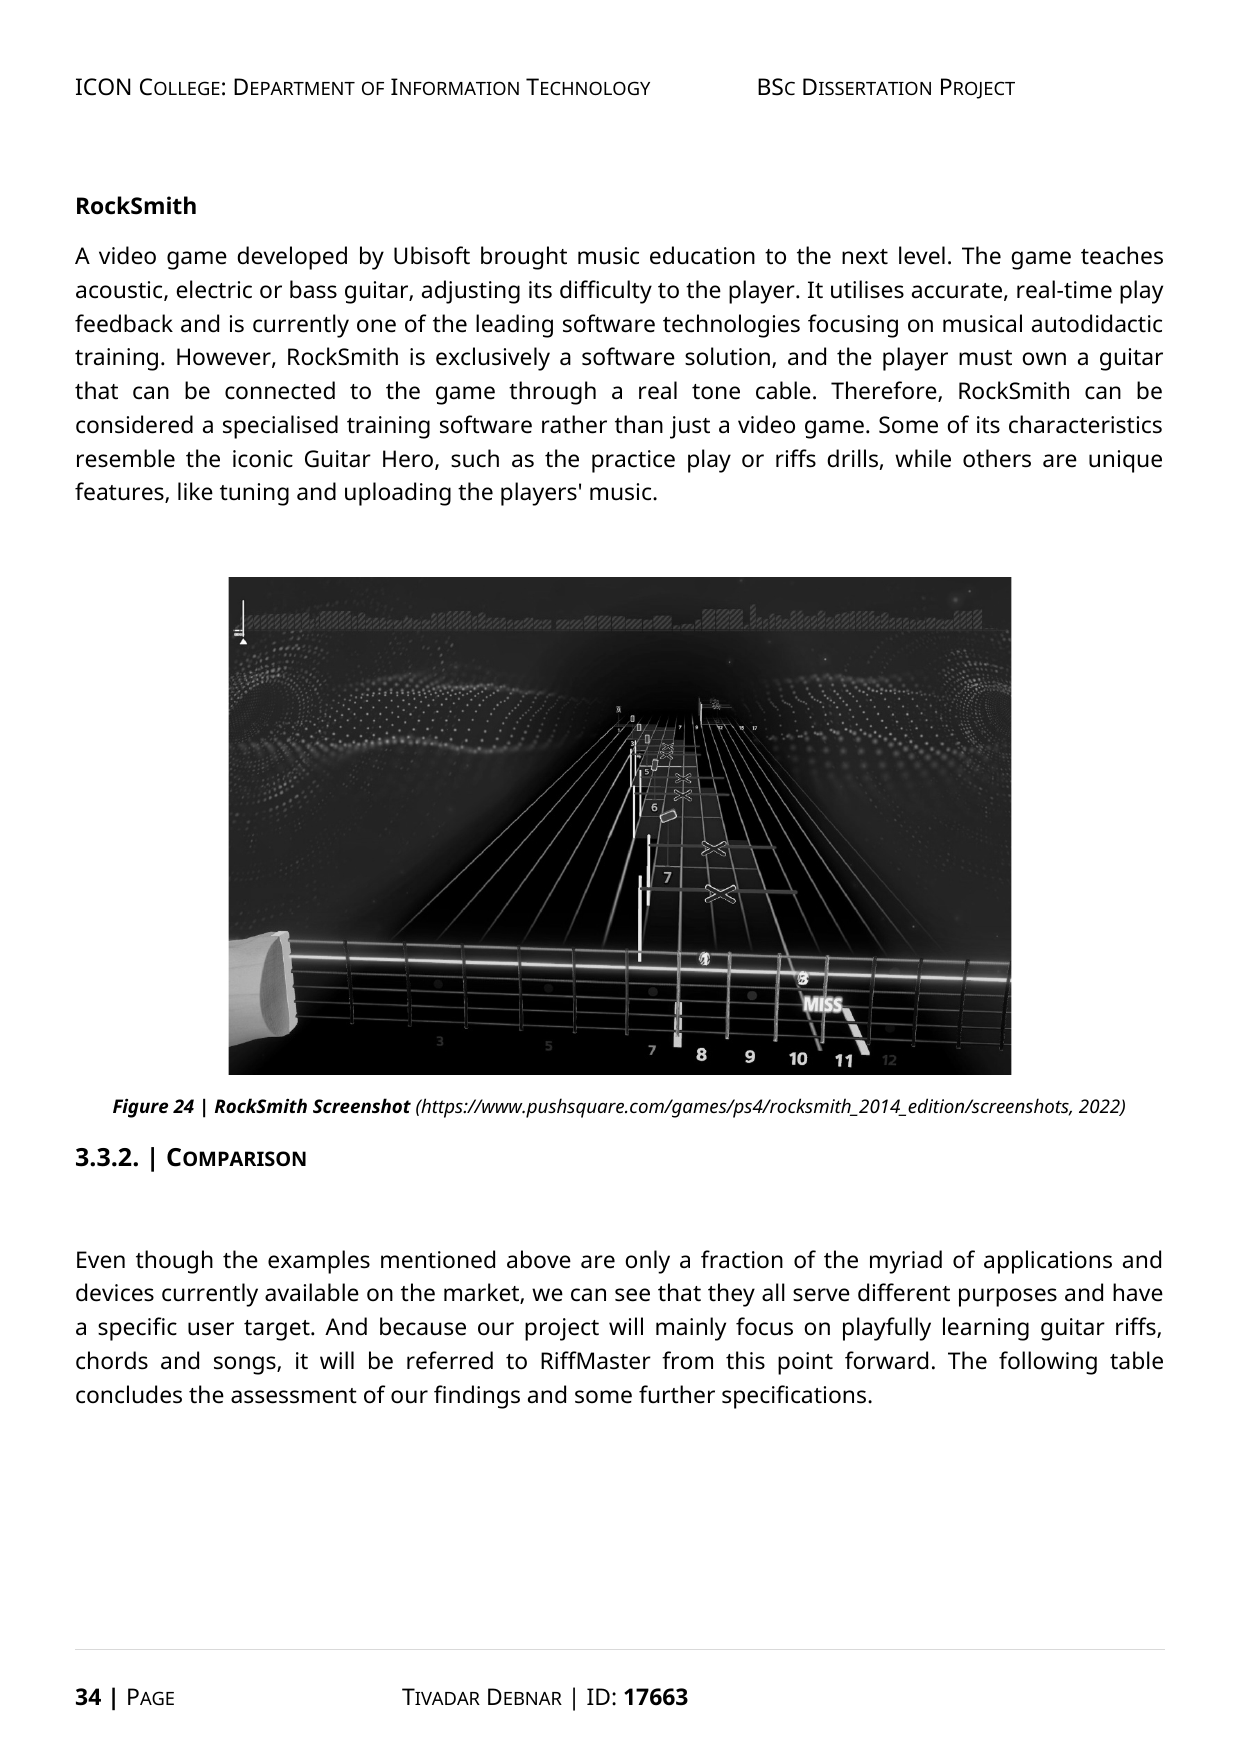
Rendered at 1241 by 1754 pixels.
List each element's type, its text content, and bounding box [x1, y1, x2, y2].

text A video game developed by Ubisoft brought music education to the next level. The game teaches acoustic, electric or bass guitar, adjusting its difficulty to the player. It utilises accurate, real-time play feedback and is currently one of the leading software technologies focusing on musical autodidactic training. However, RockSmith is exclusively a software solution, and the player must own a guitar that can be connected to the game through a real tone cable. Therefore, RockSmith can be considered a specialised training software rather than just a video game. Some of its characteristics resemble the iconic Guitar Hero, such as the practice play or riffs drills, while others are unique features, like tuning and uploading the players' music. [75, 240, 1165, 508]
subtitle 3.3.2. | Comparison [75, 1140, 1165, 1174]
text Even though the examples mentioned above are only a fraction of the myriad of applications and devices currently available on the market, we can see that they all serve different purposes and have a specific user target. And because our project will mainly focus on playfully learning guitar riffs, chords and songs, it will be referred to RiffMaster from this point forward. The following table concludes the assessment of our findings and some further specifications. [75, 1243, 1165, 1410]
text Figure 24 | RockSmith Screenshot (https://www.pushsquare.com/games/ps4/rocksmith_2014_edition/screenshots, 2022) [75, 1093, 1165, 1119]
text RockSmith [75, 190, 1165, 221]
